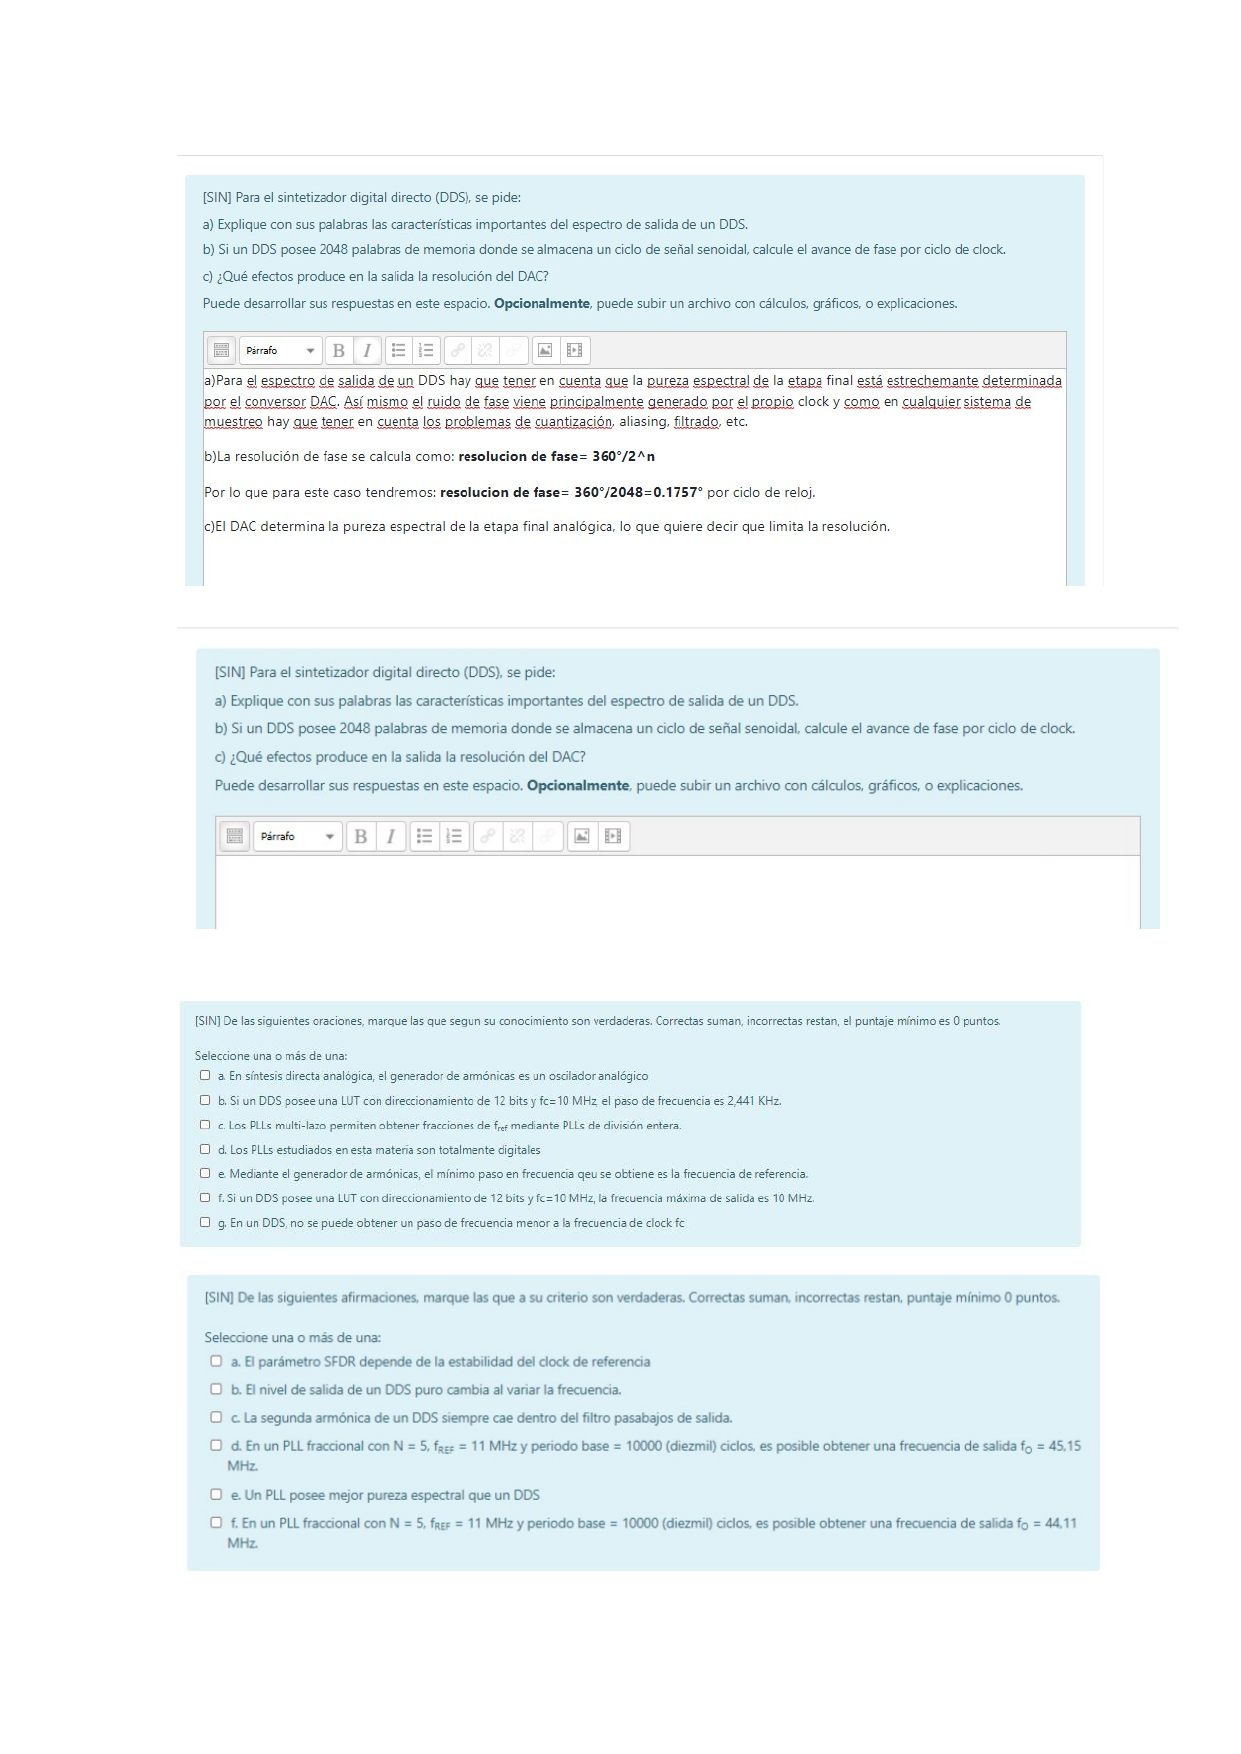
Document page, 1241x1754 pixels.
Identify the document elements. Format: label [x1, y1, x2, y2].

picture [177, 147, 1104, 586]
picture [177, 619, 1179, 929]
picture [177, 1268, 1108, 1575]
picture [177, 992, 1093, 1265]
